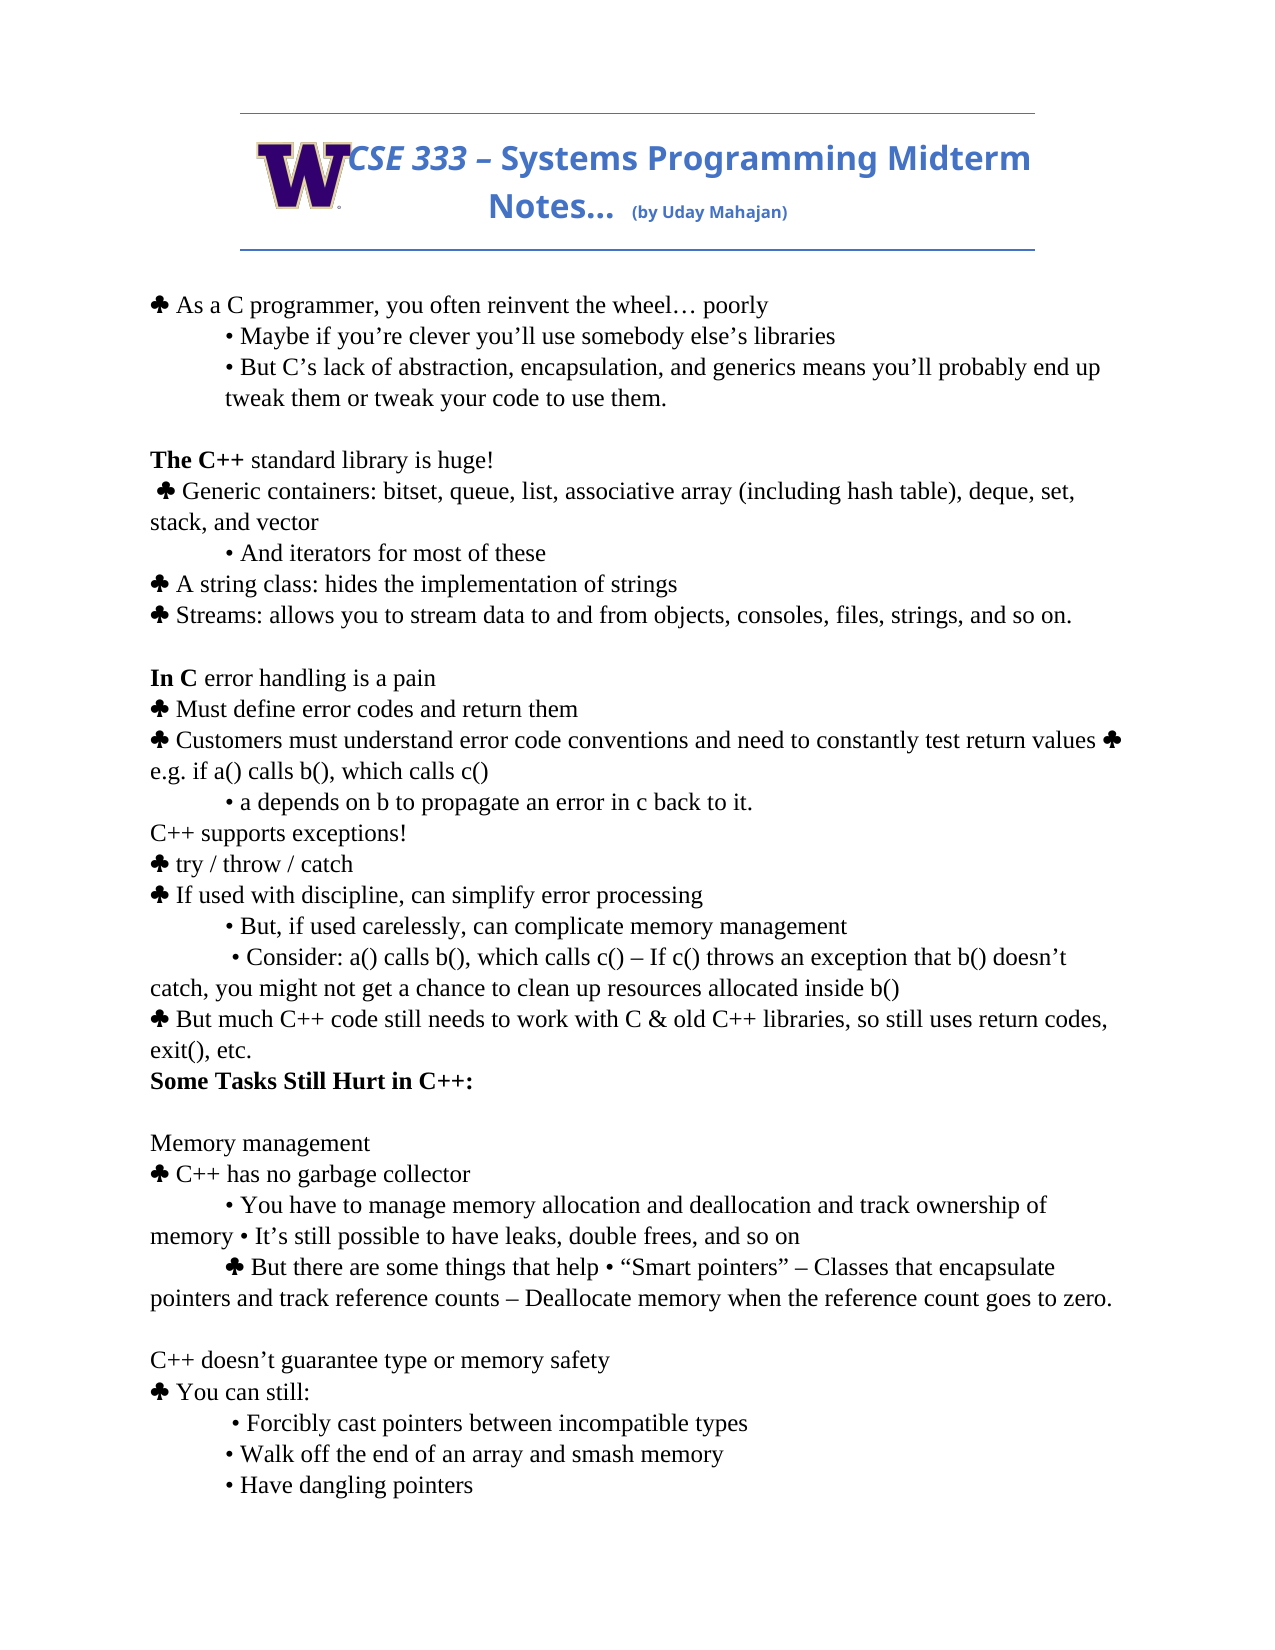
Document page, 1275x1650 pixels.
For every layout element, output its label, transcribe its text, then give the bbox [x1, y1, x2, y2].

text But there are some things that help • “Smart pointers” – Classes that encapsulate pointers and track reference counts – Deallocate memory when the reference count goes to zero. [150, 1252, 1125, 1312]
text Generic containers: bitset, queue, list, associative array (including hash table), deque, set, stack, and vector [150, 476, 1125, 536]
text • But, if used carelessly, can complicate memory management [150, 911, 1125, 940]
text If used with discipline, can simplify error processing [150, 880, 1125, 909]
text Customers must understand error code conventions and need to constantly test return values e.g. if a() calls b(), which calls c() [150, 725, 1125, 784]
text • And iterators for most of these [150, 538, 1125, 567]
text Some Tasks Still Hurt in C++: [150, 1066, 1125, 1095]
text Memory management [150, 1128, 1125, 1157]
text As a C programmer, you often reinvent the wheel… poorly [150, 290, 1125, 319]
text Must define error codes and return them [150, 694, 1125, 722]
text • Consider: a() calls b(), which calls c() – If c() throws an exception that b() doesn’t catch, you might not get a chance to clean up resources allocated inside b() [150, 942, 1125, 1002]
text A string class: hides the implementation of strings [150, 569, 1125, 598]
text Streams: allows you to stream data to and from objects, consoles, files, strings, and so on. [150, 601, 1125, 629]
text • Walk off the end of an array and smash memory [150, 1439, 1125, 1467]
text • Have dangling pointers [150, 1470, 1125, 1498]
text • Maybe if you’re clever you’ll use somebody else’s libraries [150, 321, 1125, 350]
text • You have to manage memory allocation and deallocation and track ownership of memory • It’s still possible to have leaks, double frees, and so on [150, 1190, 1125, 1250]
text • a depends on b to propagate an error in c back to it. [150, 787, 1125, 816]
text The C++ standard library is huge! [150, 445, 1125, 474]
text • Forcibly cast pointers between incompatible types [150, 1408, 1125, 1436]
text try / throw / catch [150, 849, 1125, 878]
text In C error handling is a pain [150, 663, 1125, 691]
text C++ has no garbage collector [150, 1159, 1125, 1188]
text You can still: [150, 1377, 1125, 1405]
text C++ supports exceptions! [150, 818, 1125, 847]
text But much C++ code still needs to work with C & old C++ libraries, so still uses return codes, exit(), etc. [150, 1004, 1125, 1064]
picture [256, 142, 353, 209]
text C++ doesn’t guarantee type or memory safety [150, 1346, 1125, 1374]
text • But C’s lack of abstraction, encapsulation, and generics means you’ll probably end up tweak them or tweak your code to use them. [225, 352, 1125, 412]
